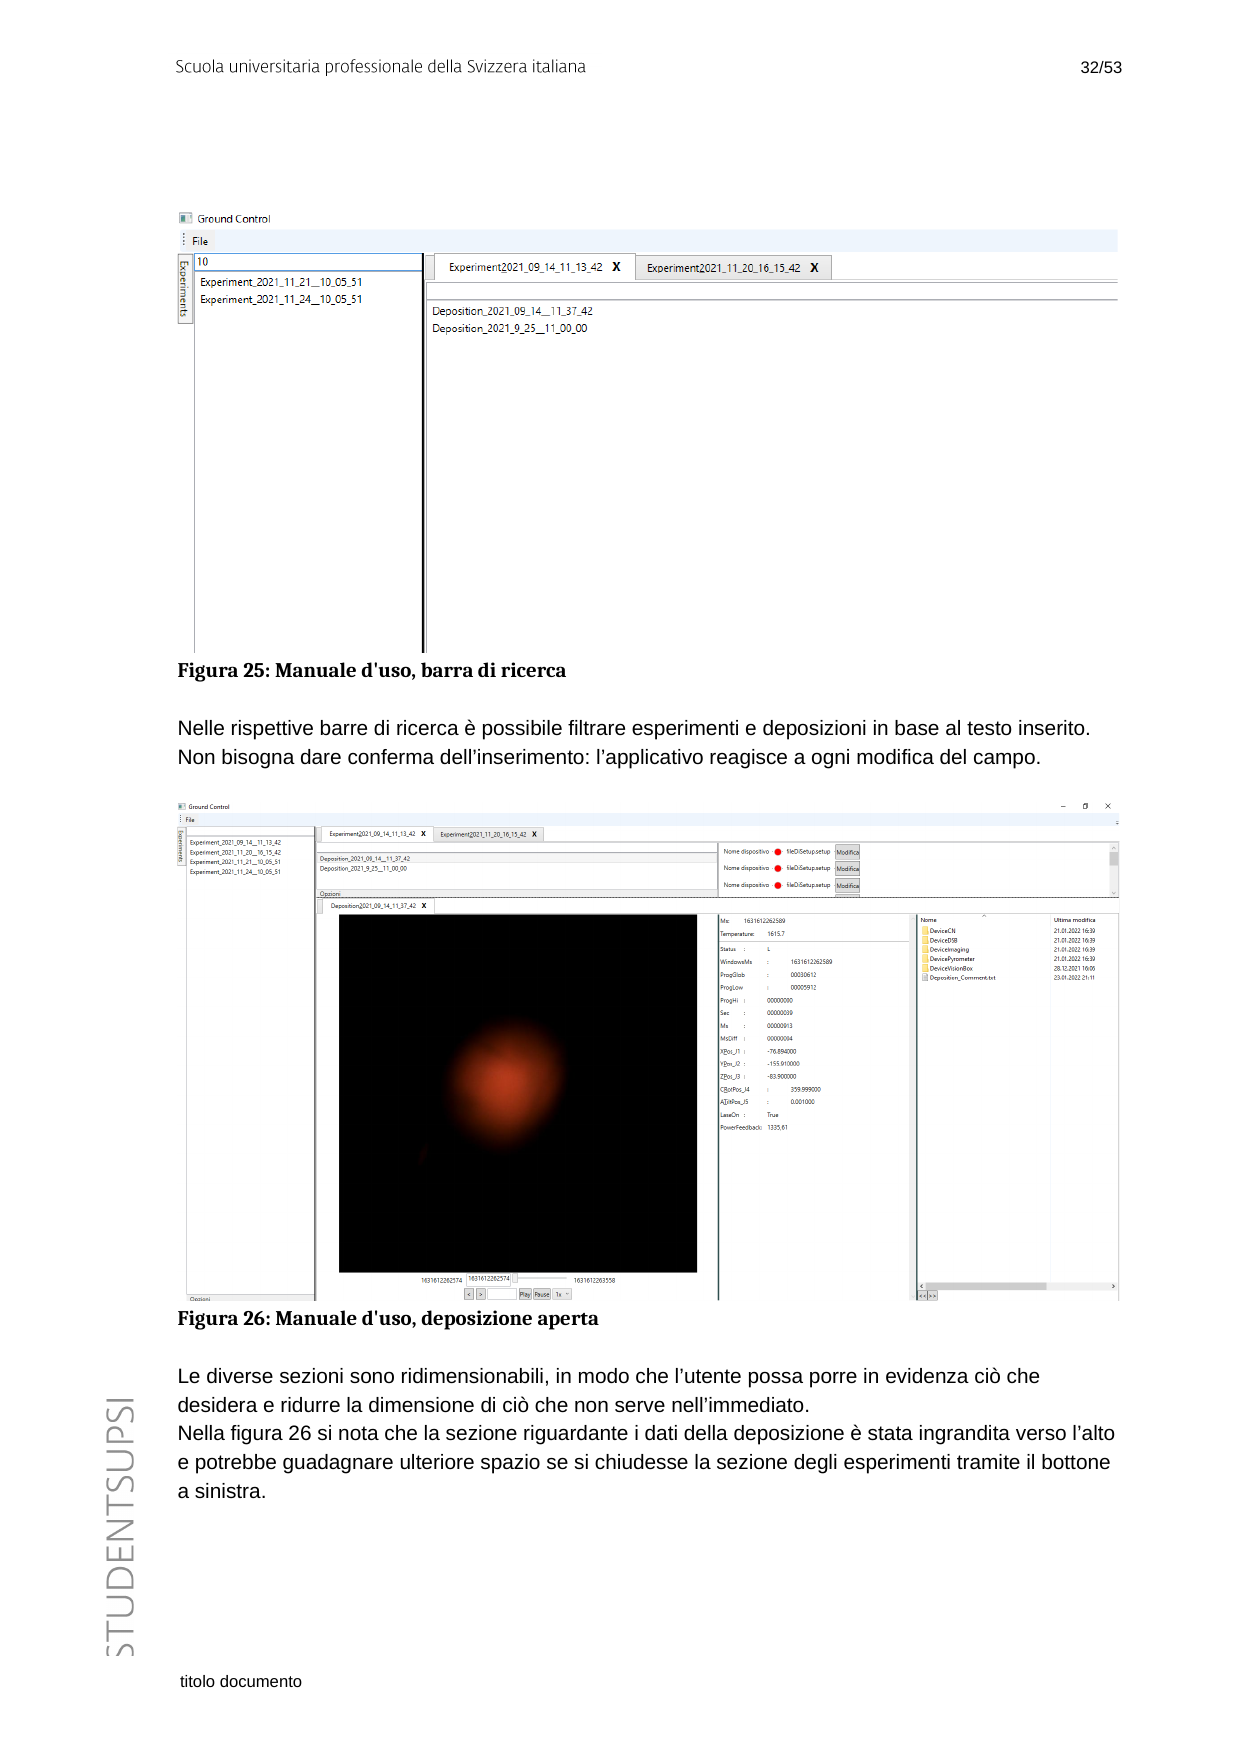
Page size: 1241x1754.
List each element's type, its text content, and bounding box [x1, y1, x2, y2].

picture [168, 53, 602, 80]
text Nelle rispettive barre di ricerca è possibile filtrare esperimenti e deposizioni in base al testo inserito. Non bisogna dare conferma dell’inserimento: l’applicativo reagisce a ogni modifica del campo. [177, 716, 1122, 768]
picture [106, 1399, 134, 1657]
picture [177, 802, 1120, 1301]
text Nella figura 26 si nota che la sezione riguardante i dati della deposizione è stata ingrandita verso l’alto e potrebbe guadagnare ulteriore spazio se si chiudesse la sezione degli esperimenti tramite il bottone a sinistra. [177, 1421, 1122, 1503]
picture [177, 208, 1118, 653]
text Le diverse sezioni sono ridimensionabili, in modo che l’utente possa porre in evidenza ciò che desidera e ridurre la dimensione di ciò che non serve nell’immediato. [177, 1364, 1122, 1416]
